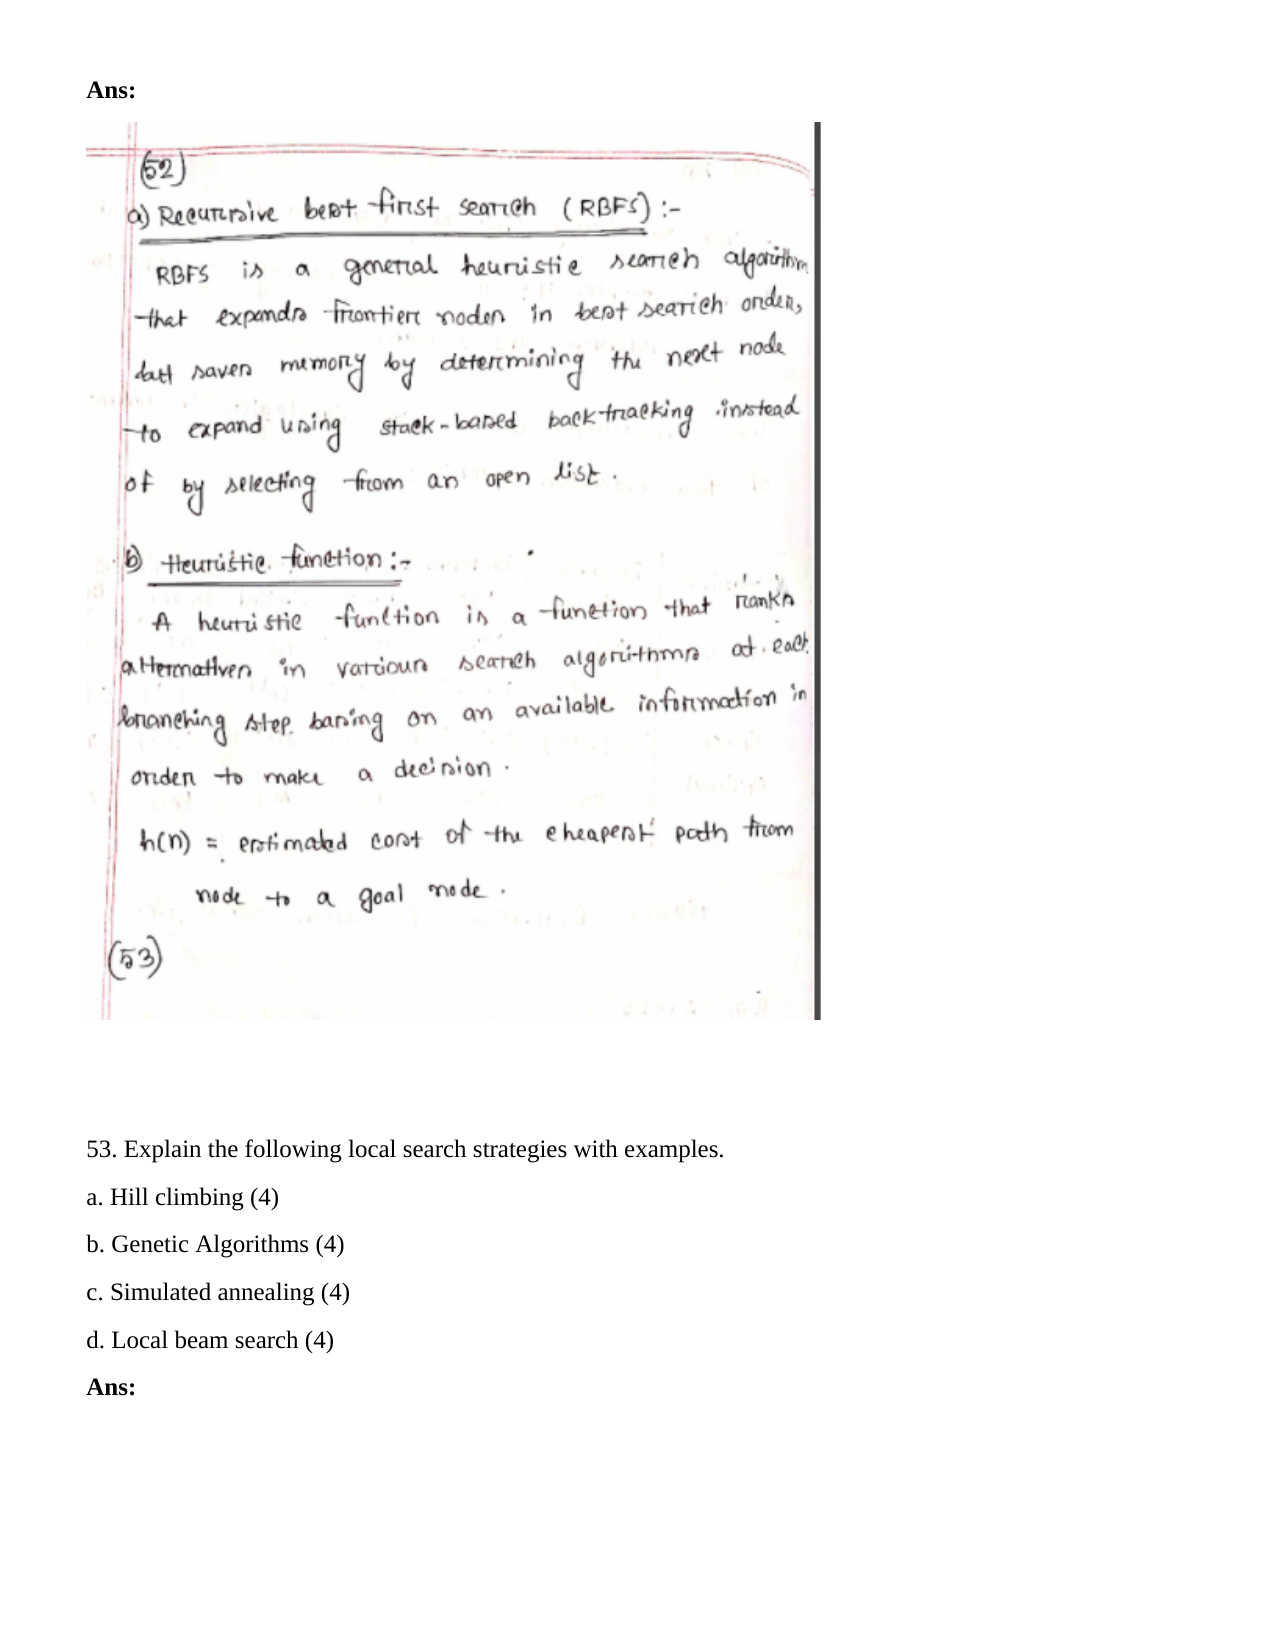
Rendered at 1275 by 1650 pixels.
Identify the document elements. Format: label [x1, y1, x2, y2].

picture [86, 122, 821, 1020]
table_cell [75, 75, 1209, 1420]
